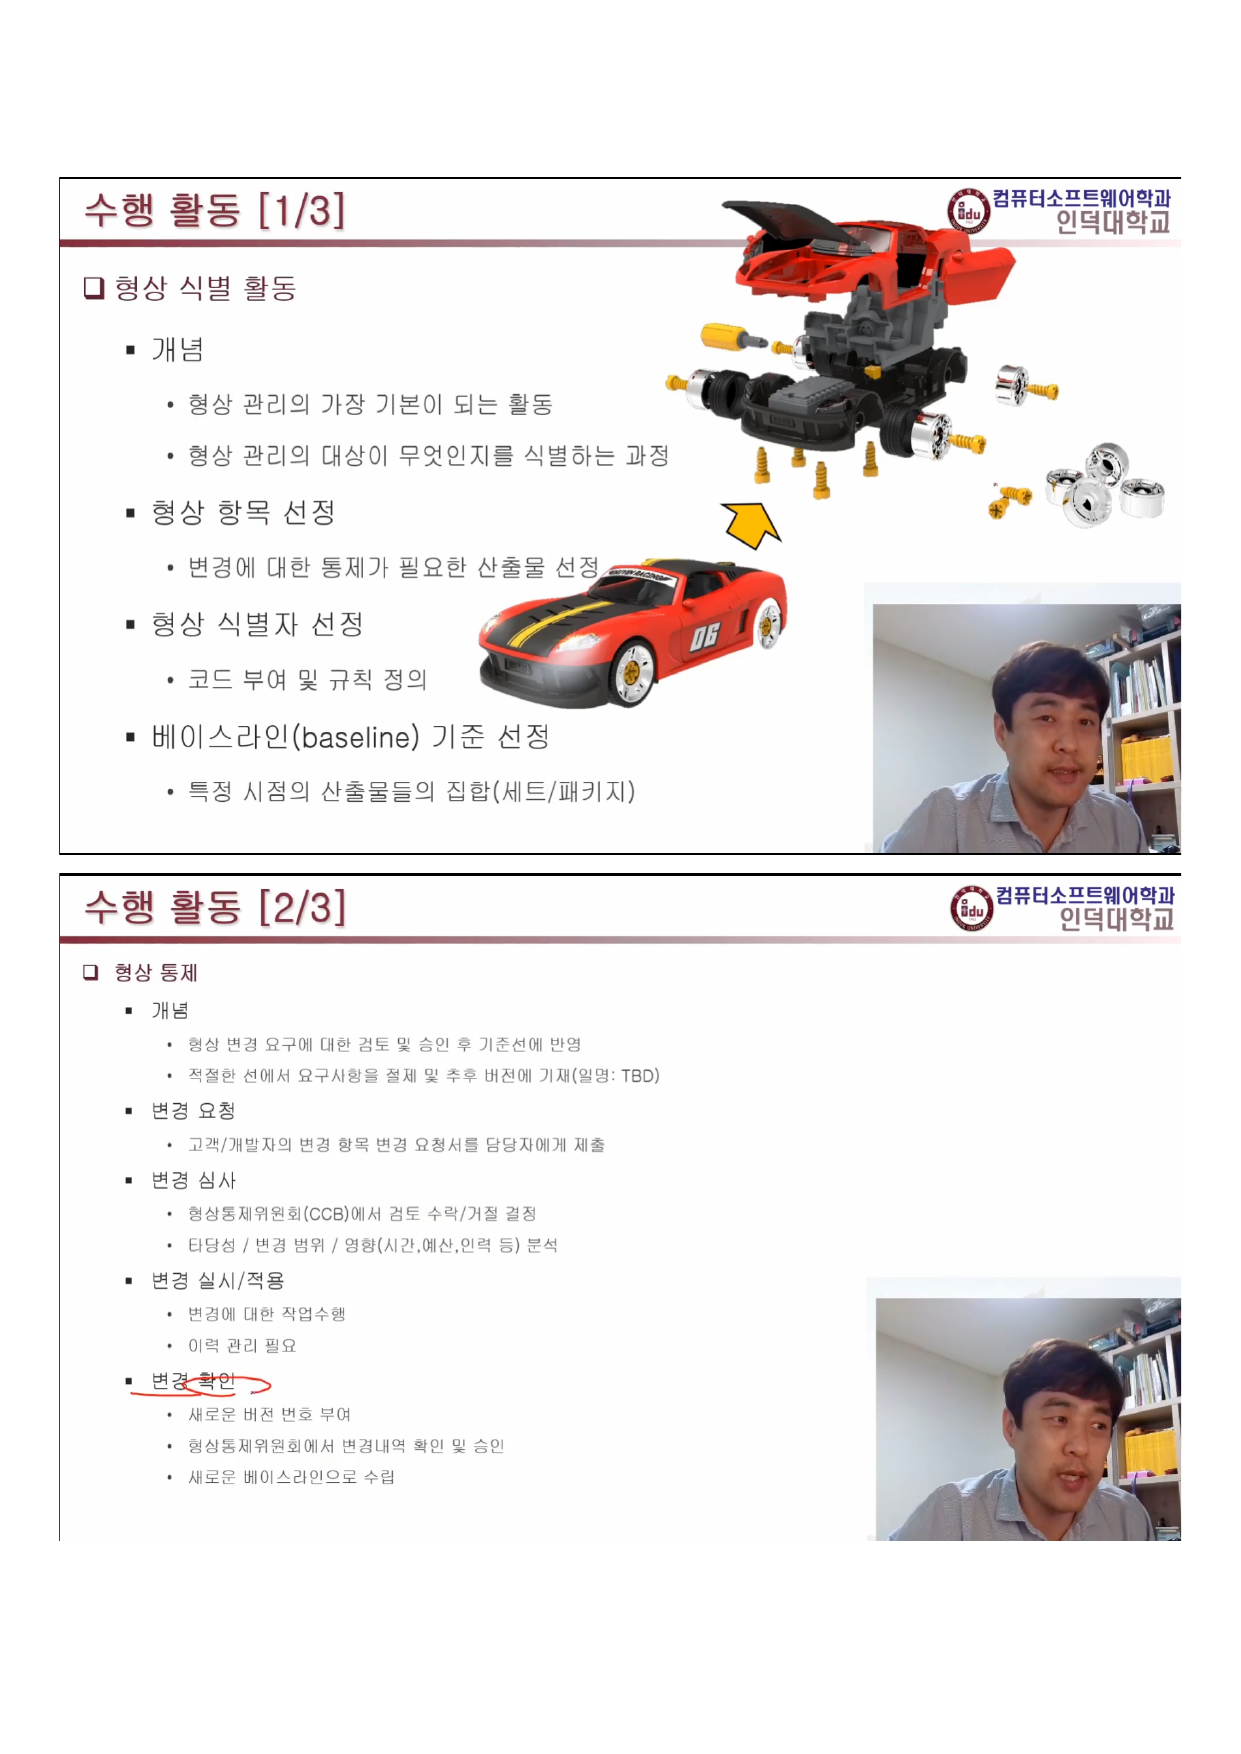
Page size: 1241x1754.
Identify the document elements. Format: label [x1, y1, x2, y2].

picture [59, 873, 1182, 1541]
picture [59, 177, 1182, 855]
